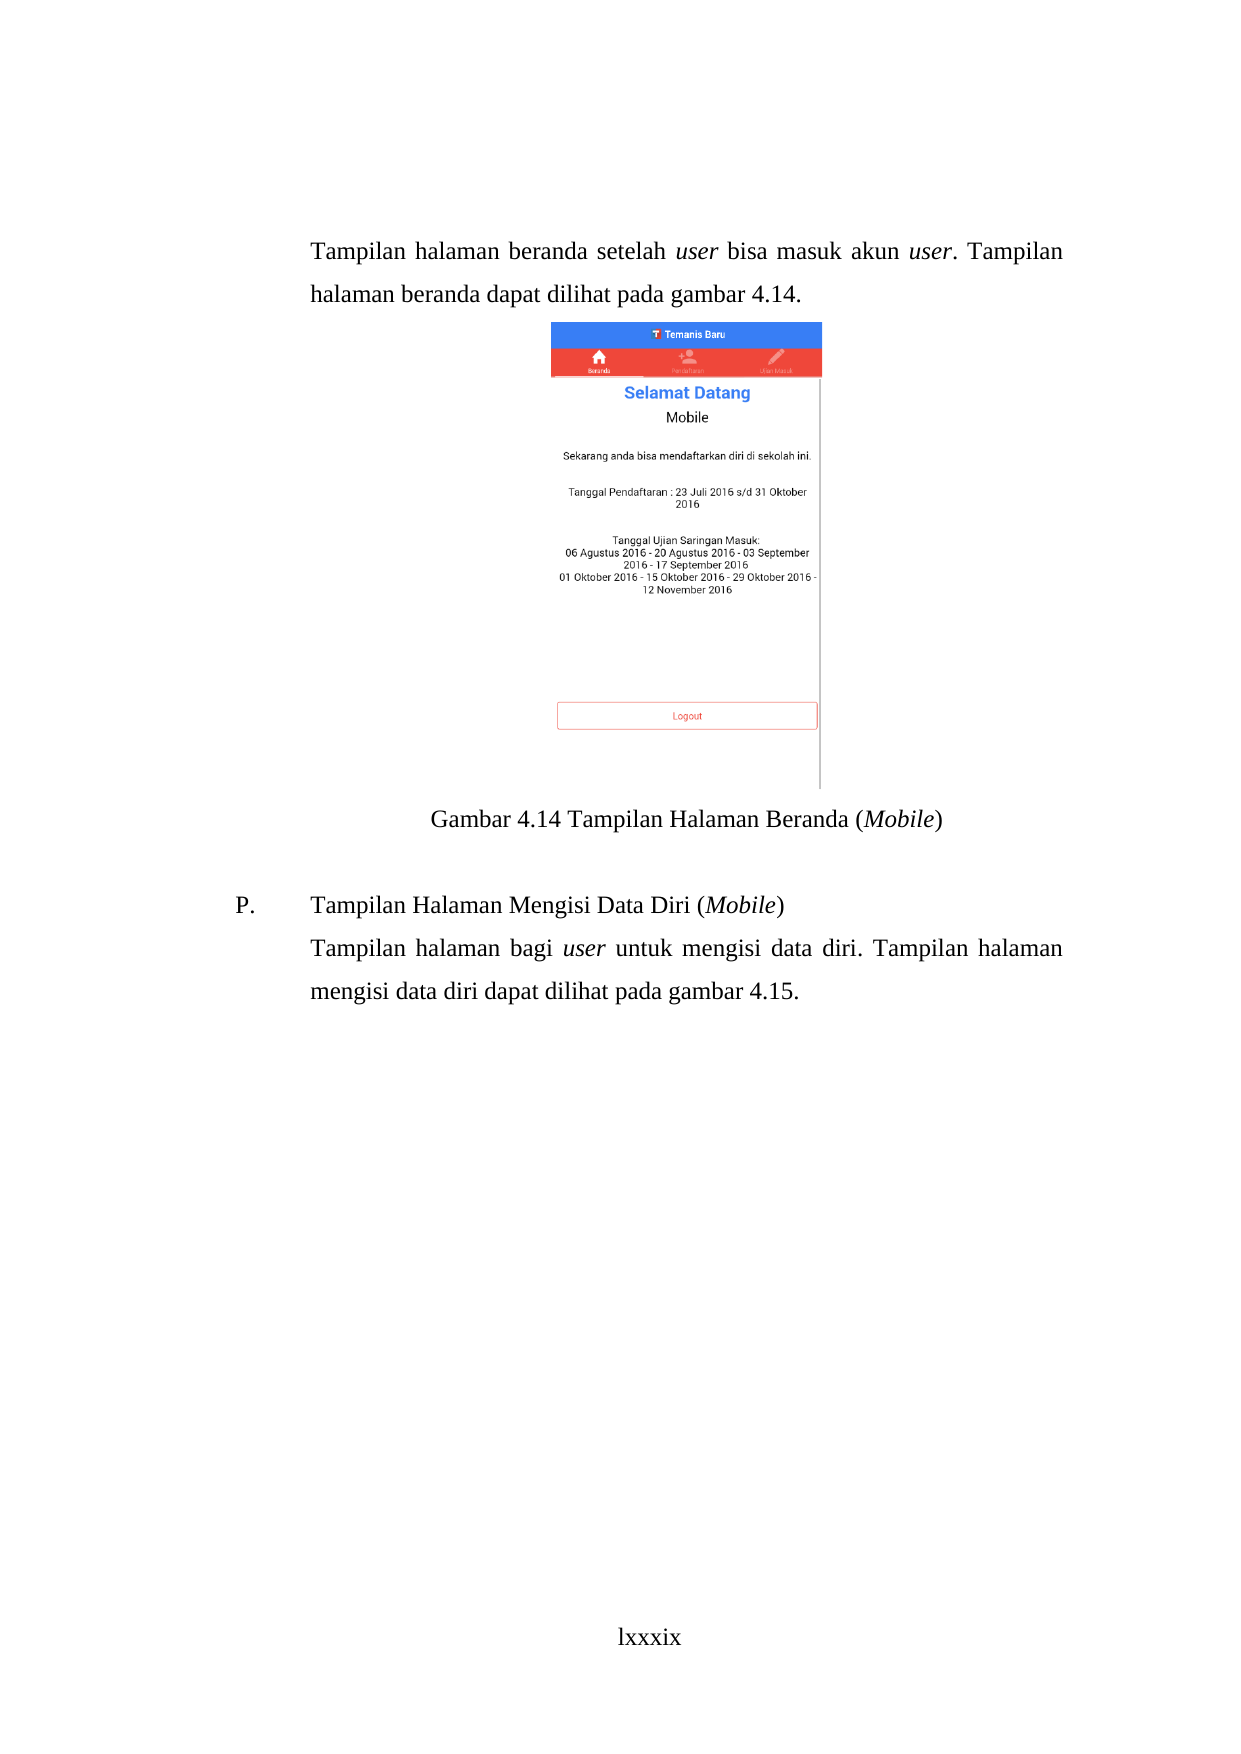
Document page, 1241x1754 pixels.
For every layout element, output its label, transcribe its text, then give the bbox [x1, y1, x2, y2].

list Gambar 4.14 Tampilan Halaman Beranda (Mobile) [310, 804, 1063, 832]
list Tampilan Halaman Mengisi Data Diri (Mobile) [235, 890, 1063, 919]
list Tampilan halaman bagi user untuk mengisi data diri. Tampilan halaman mengisi data diri dapat dilihat pada gambar 4.15. [310, 933, 1063, 1005]
list Tampilan halaman beranda setelah user bisa masuk akun user. Tampilan halaman beranda dapat dilihat pada gambar 4.14. [310, 236, 1063, 308]
picture [551, 322, 823, 790]
